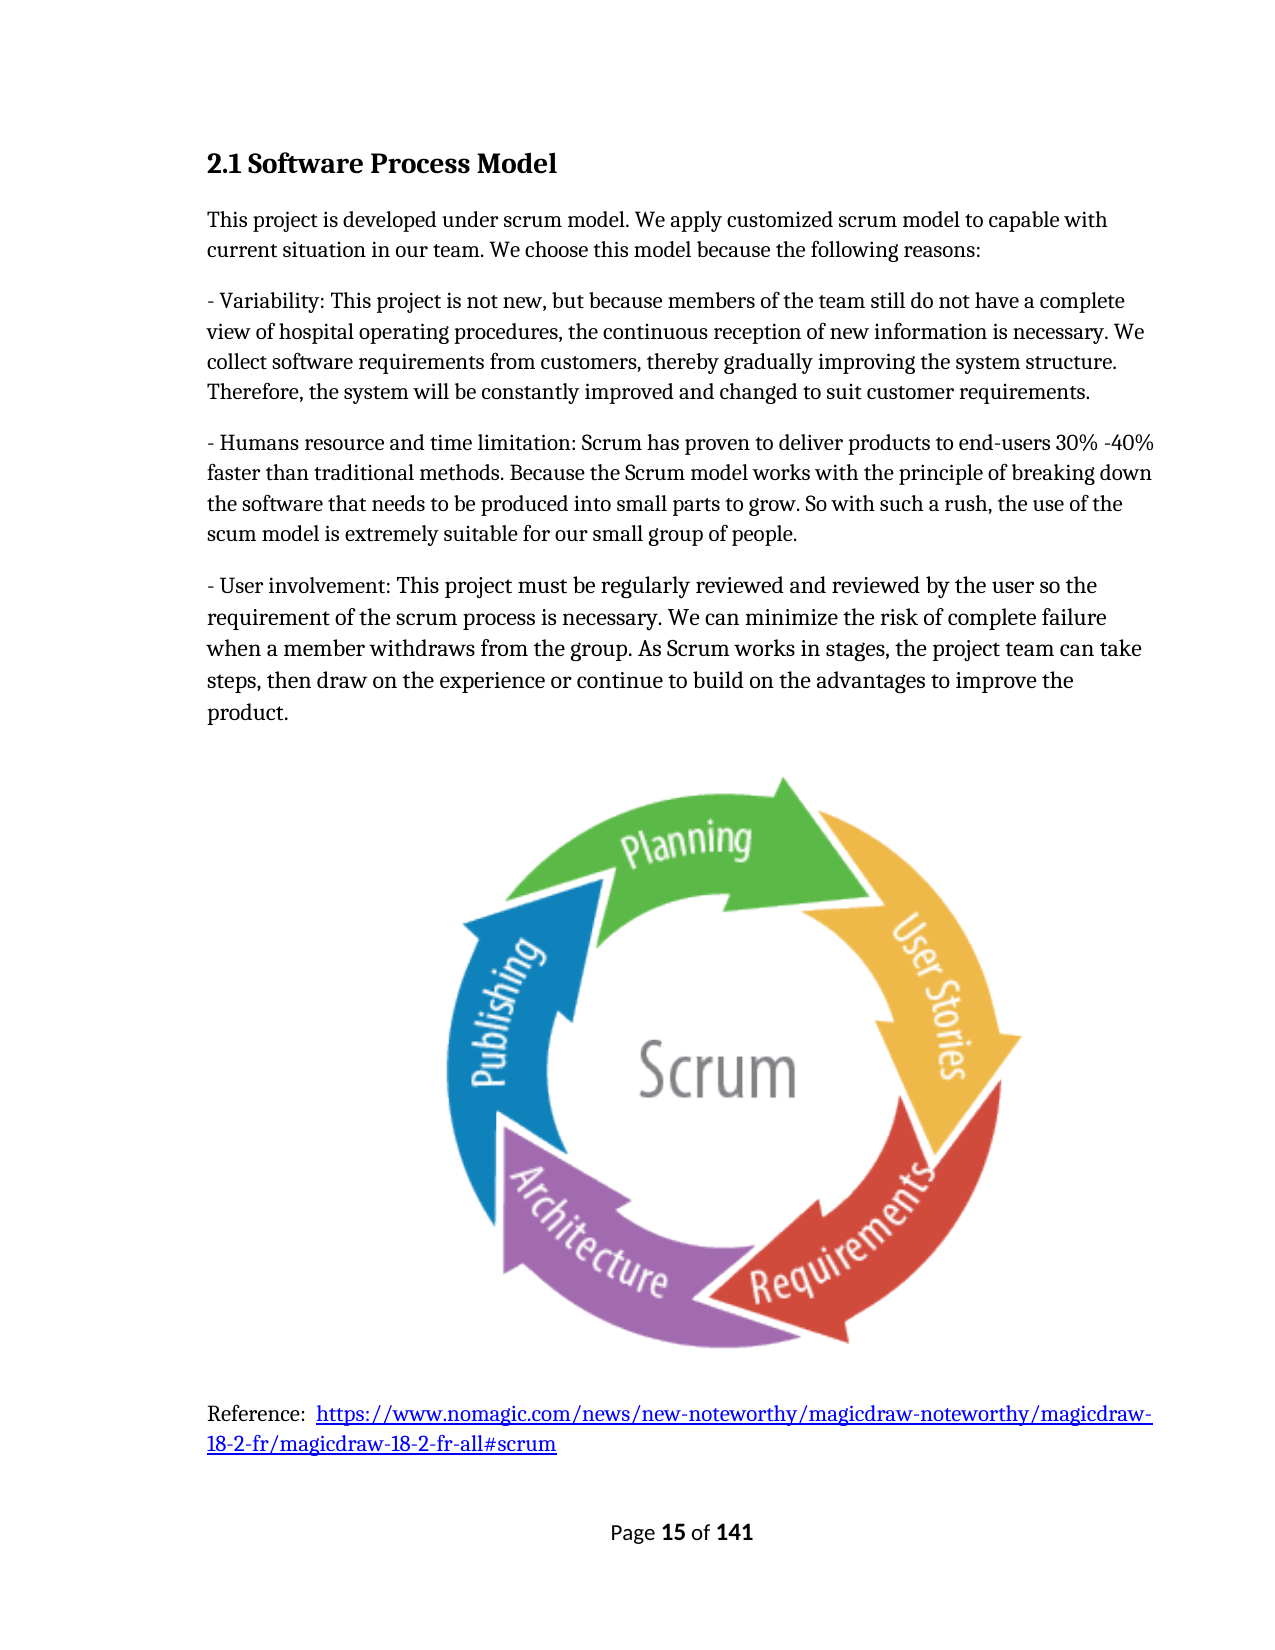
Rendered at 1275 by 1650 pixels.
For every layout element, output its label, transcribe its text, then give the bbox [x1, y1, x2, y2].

text 2.1 Software Process Model [207, 148, 1157, 181]
text - User involvement: This project must be regularly reviewed and reviewed by the user so the requirement of the scrum process is necessary. We can minimize the risk of complete failure when a member withdraws from the group. As Scrum works in stages, the project team can take steps, then draw on the experience or continue to build on the advantages to improve the product. [207, 572, 1157, 726]
text Reference: https://www.nomagic.com/news/new-noteworthy/magicdraw-noteworthy/magicdraw-18-2-fr/magicdraw-18-2-fr-all#scrum [207, 1401, 1157, 1457]
text This project is developed under scrum model. We apply customized scrum model to capable with current situation in our team. We choose this model because the following reasons: [207, 207, 1157, 264]
text - Humans resource and time limitation: Scrum has proven to deliver products to end-users 30% -40% faster than traditional methods. Because the Scrum model works with the principle of breaking down the software that needs to be produced into small parts to grow. So with such a rush, the use of the scum model is extremely suitable for our small group of people. [207, 430, 1157, 547]
picture [422, 750, 1048, 1376]
text - Variability: This project is not new, but because members of the team still do not have a complete view of hospital operating procedures, the continuous reception of new information is necessary. We collect software requirements from customers, thereby gradually improving the system structure. Therefore, the system will be constantly improved and changed to suit customer requirements. [207, 288, 1157, 405]
